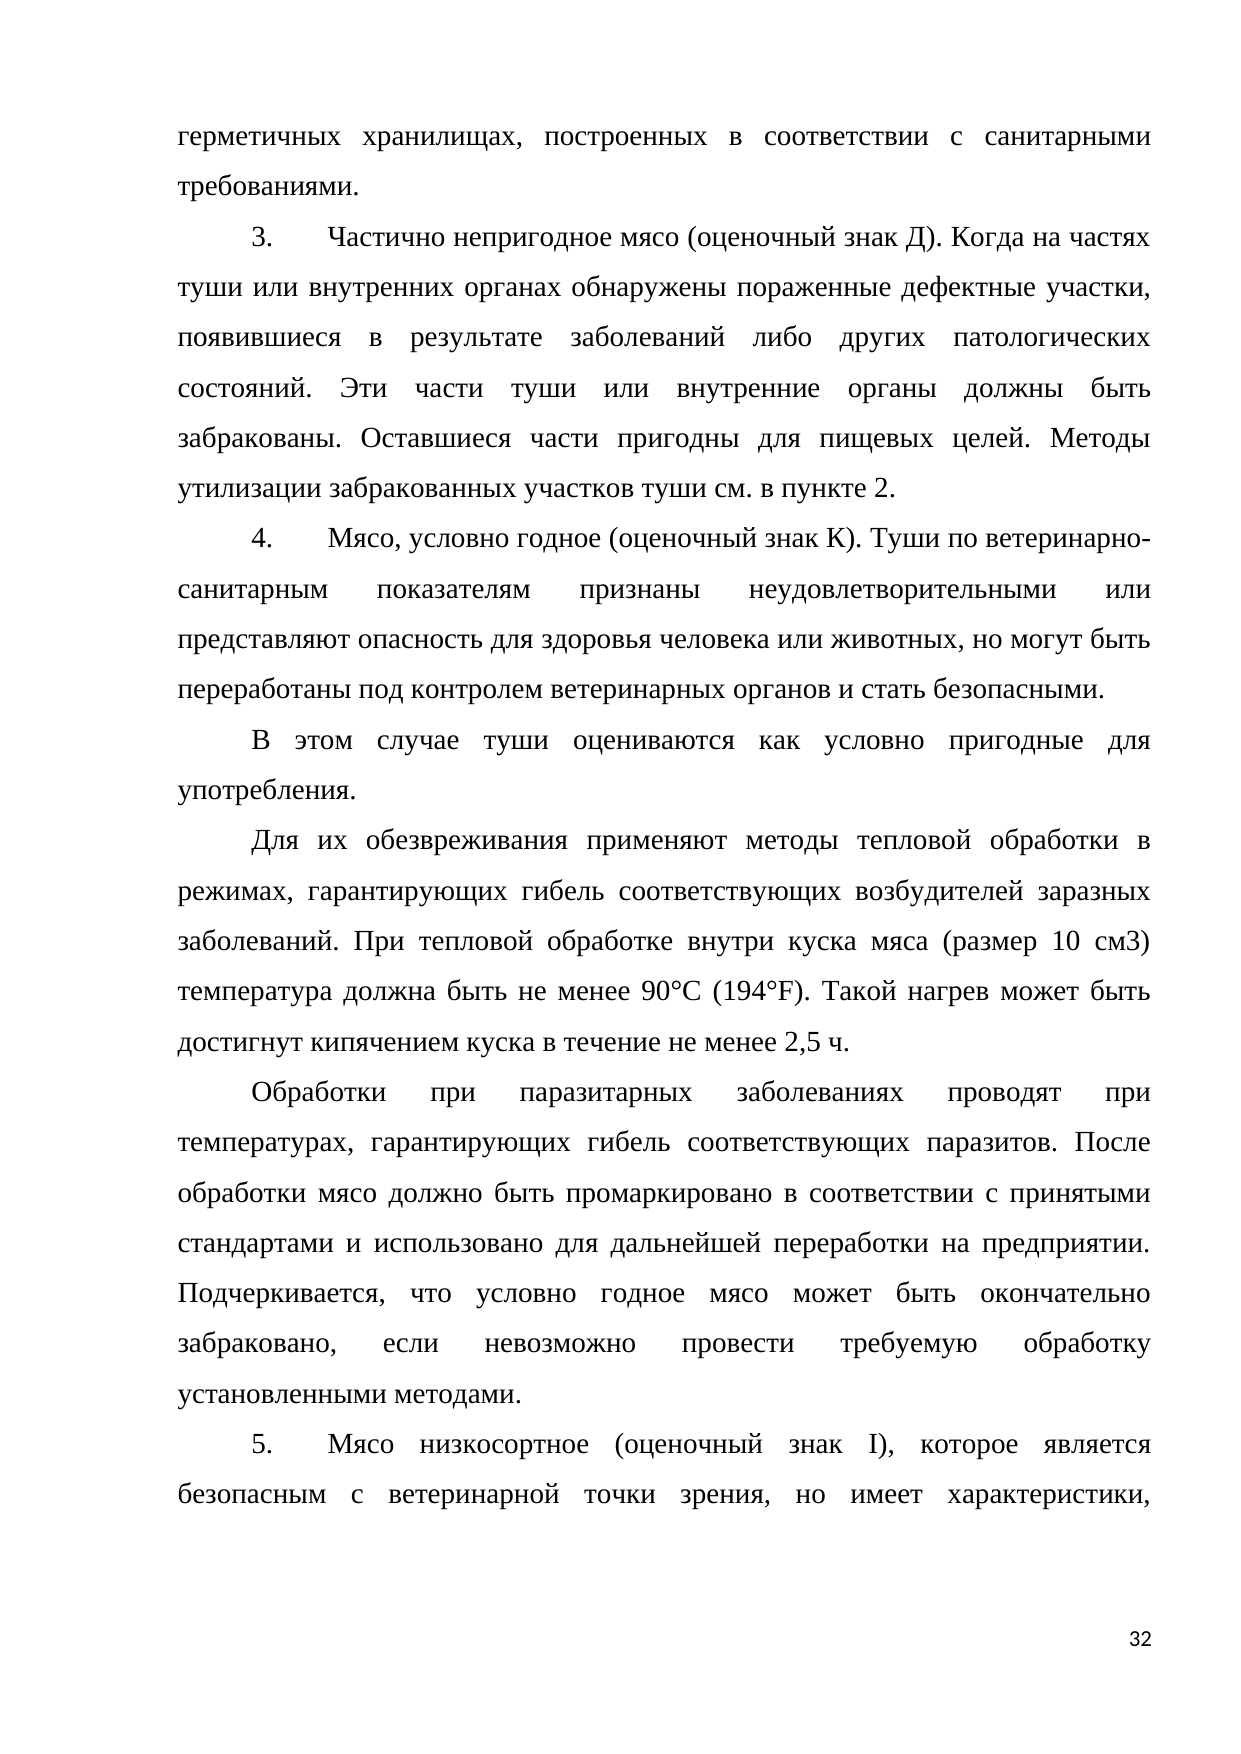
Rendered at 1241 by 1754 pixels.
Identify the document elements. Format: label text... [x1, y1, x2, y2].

text Для их обезвреживания применяют методы тепловой обработки в режимах, гарантирующих гибель соответствующих возбудителей заразных заболеваний. При тепловой обработке внутри куска мяса (размер 10 см3) температура должна быть не менее 90°С (194°F). Такой нагрев может быть достигнут кипячением куска в течение не менее 2,5 ч. [177, 822, 1152, 1057]
text 4. Мясо, условно годное (оценочный знак К). Туши по ветеринарно-санитарным показателям признаны неудовлетворительными или представляют опасность для здоровья человека или животных, но могут быть переработаны под контролем ветеринарных органов и стать безопасными. [177, 521, 1152, 705]
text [177, 1426, 1152, 1510]
text В этом случае туши оцениваются как условно пригодные для употребления. [177, 722, 1152, 806]
text 3. Частично непригодное мясо (оценочный знак Д). Когда на частях туши или внутренних органах обнаружены пораженные дефектные участки, появившиеся в результате заболеваний либо других патологических состояний. Эти части туши или внутренние органы должны быть забракованы. Оставшиеся части пригодны для пищевых целей. Методы утилизации забракованных участков туши см. в пункте 2. [177, 219, 1152, 504]
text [177, 118, 1152, 202]
text Обработки при паразитарных заболеваниях проводят при температурах, гарантирующих гибель соответствующих паразитов. После обработки мясо должно быть промаркировано в соответствии с принятыми стандартами и использовано для дальнейшей переработки на предприятии. Подчеркивается, что условно годное мясо может быть окончательно забраковано, если невозможно провести требуемую обработку установленными методами. [177, 1074, 1152, 1409]
